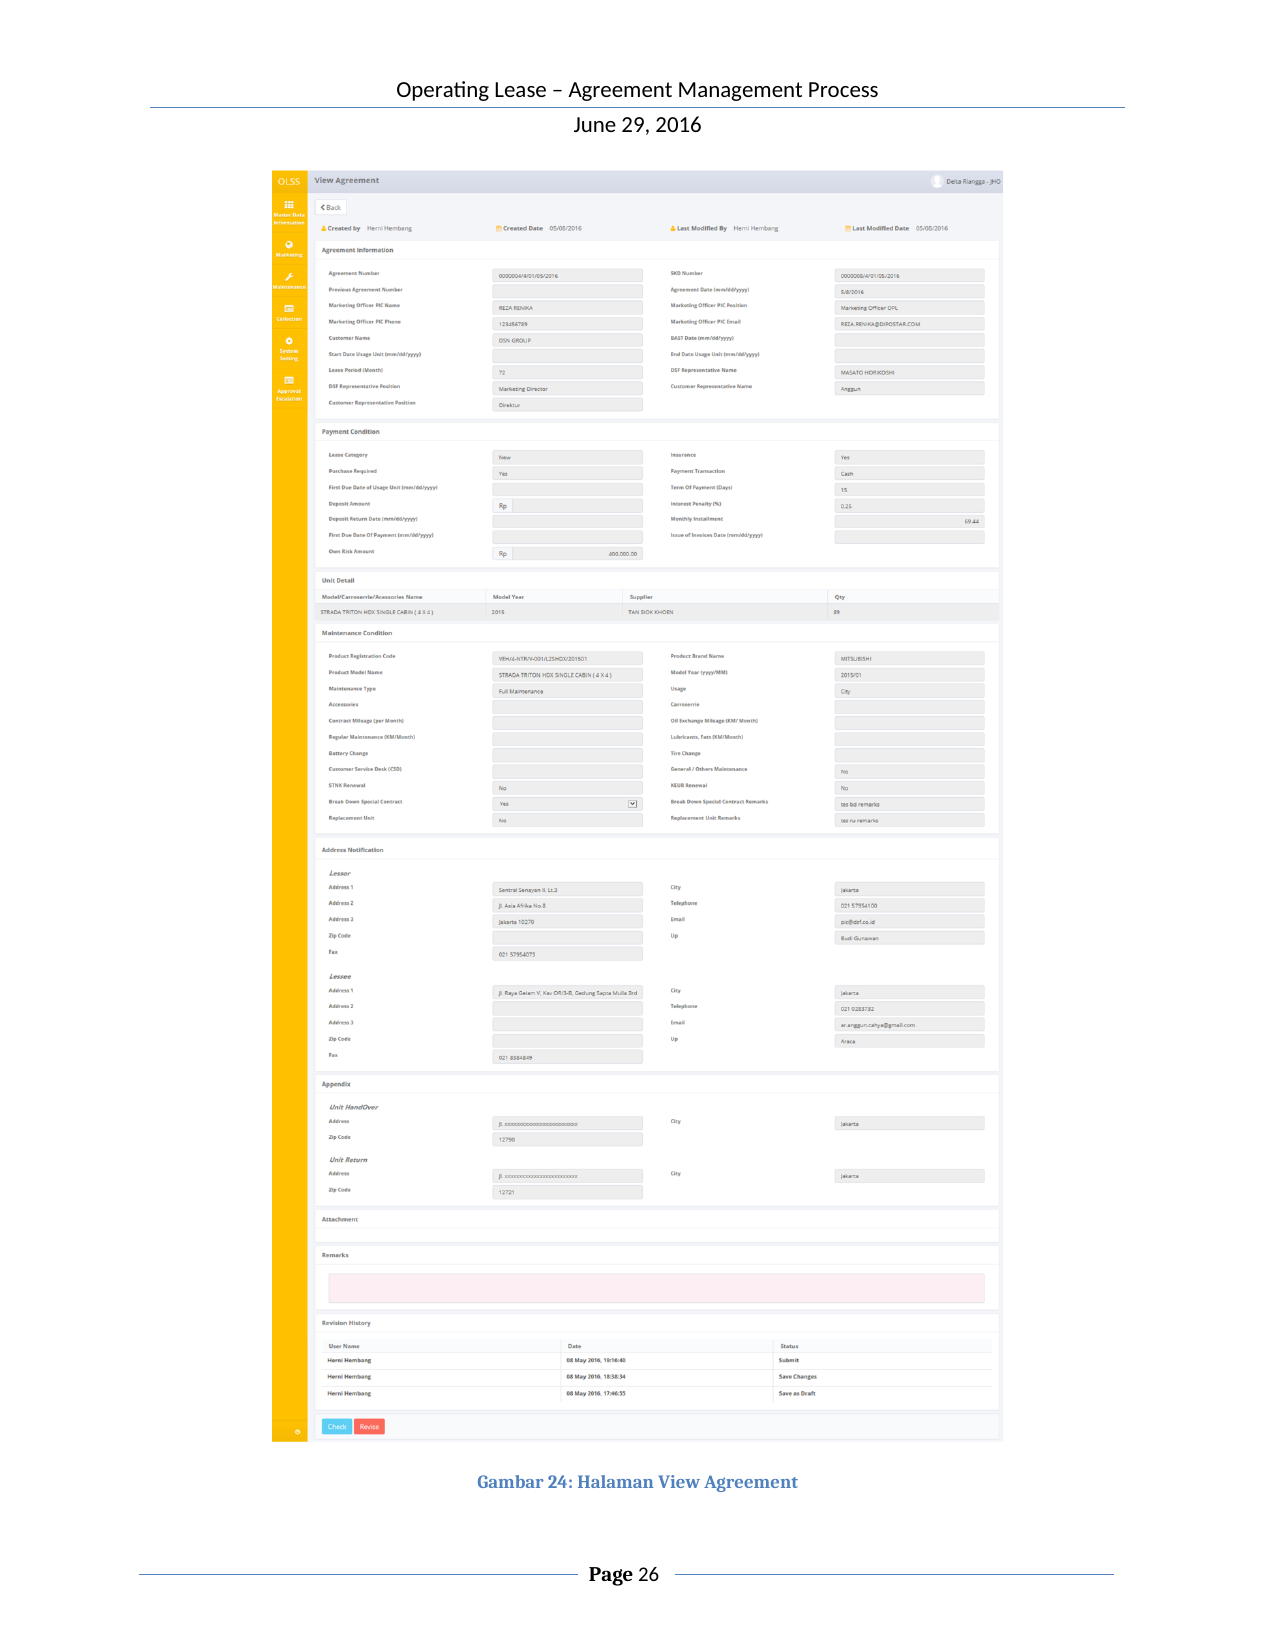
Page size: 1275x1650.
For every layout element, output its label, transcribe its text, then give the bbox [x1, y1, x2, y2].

text Gambar 24: Halaman View Agreement [150, 1471, 1125, 1493]
picture [272, 170, 1004, 1442]
